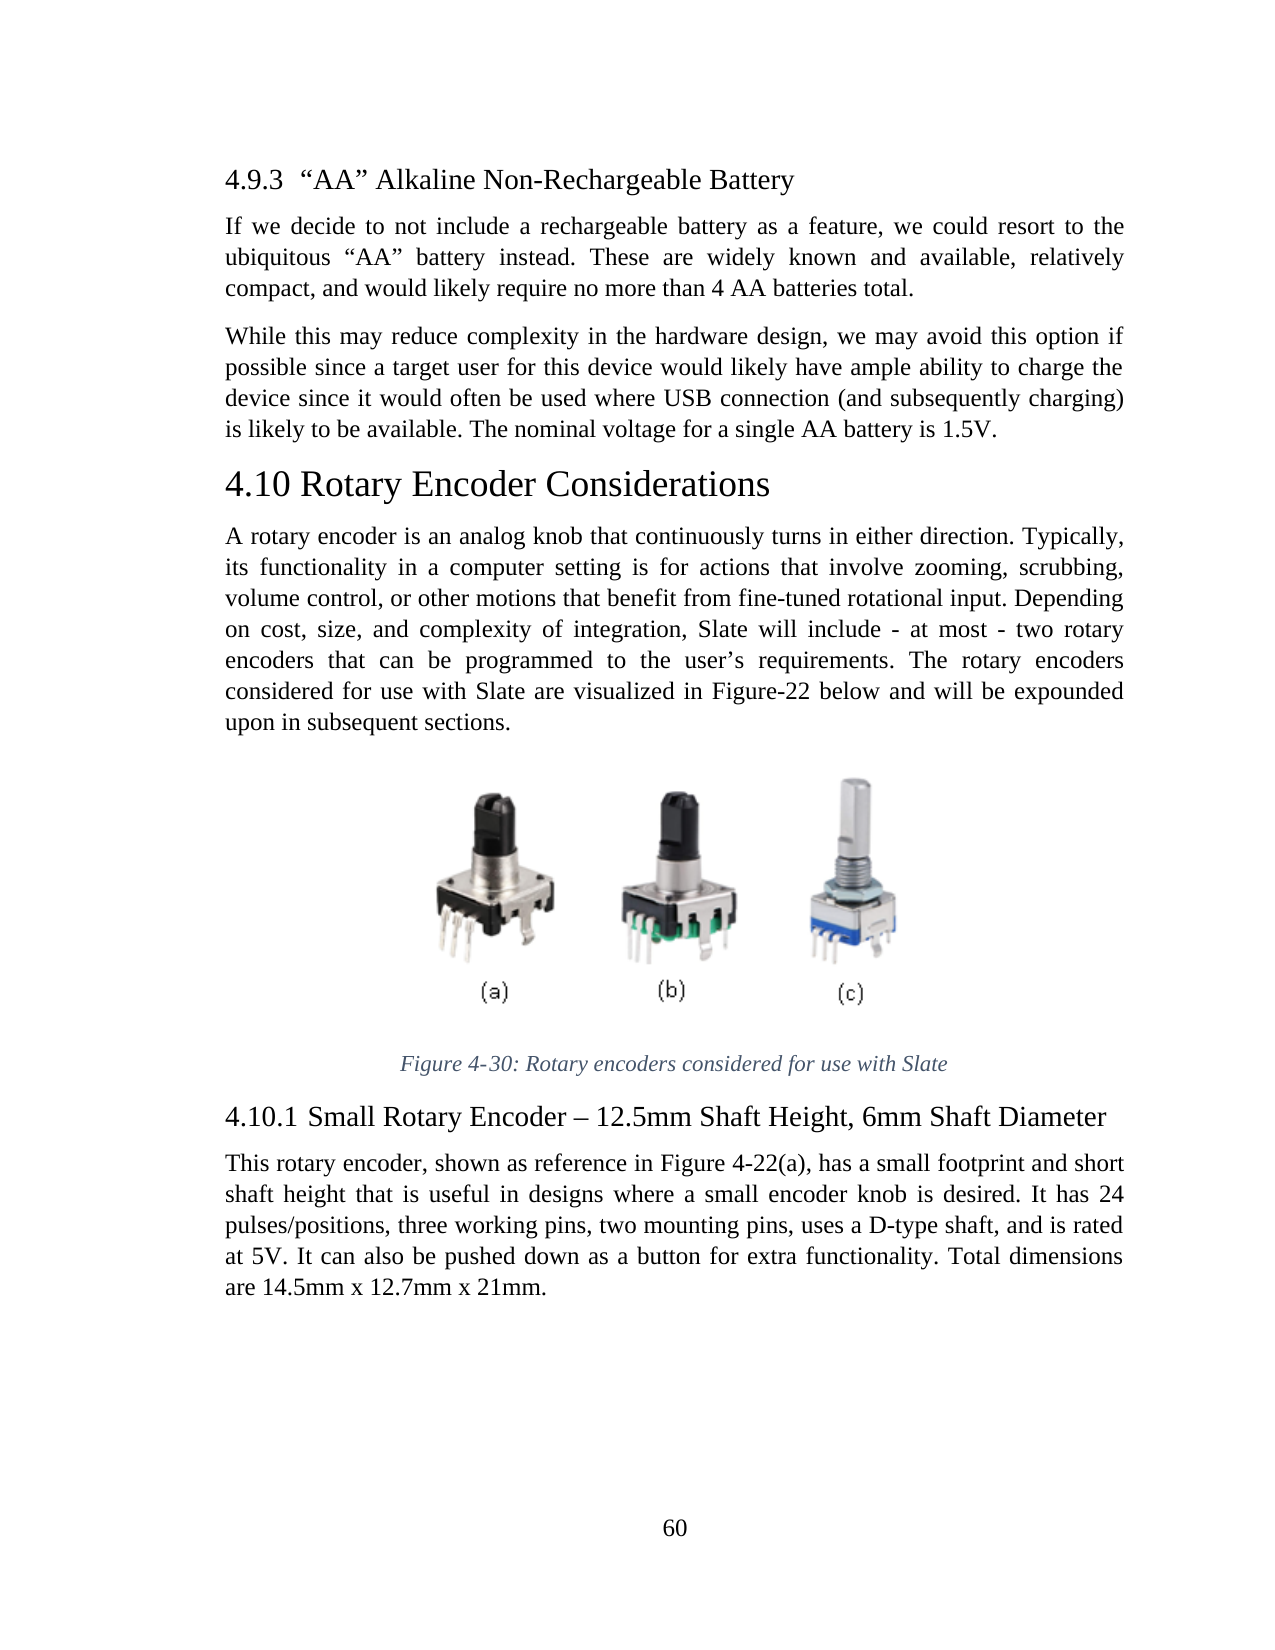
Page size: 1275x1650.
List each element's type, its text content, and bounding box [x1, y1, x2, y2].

subtitle “AA” Alkaline Non-Rechargeable Battery [225, 162, 1125, 196]
text If we decide to not include a rechargeable battery as a feature, we could resort to the ubiquitous “AA” battery instead. These are widely known and available, relatively compact, and would likely require no more than 4 AA batteries total. [225, 211, 1125, 302]
subtitle Small Rotary Encoder – 12.5mm Shaft Height, 6mm Shaft Diameter [225, 1099, 1125, 1133]
text A rotary encoder is an analog knob that continuously turns in either direction. Typically, its functionality in a computer setting is for actions that involve zooming, scrubbing, volume control, or other motions that benefit from fine-tuned rotational input. Depending on cost, size, and complexity of integration, Slate will include - at most - two rotary encoders that can be programmed to the user’s requirements. The rotary encoders considered for use with Slate are visualized in Figure-22 below and will be expounded upon in subsequent sections. [225, 521, 1125, 736]
subtitle Rotary Encoder Considerations [225, 462, 1125, 505]
picture [401, 754, 949, 1032]
text While this may reduce complexity in the hardware design, we may avoid this option if possible since a target user for this device would likely have ample ability to charge the device since it would often be used where USB connection (and subsequently charging) is likely to be available. The nominal voltage for a single AA battery is 1.5V. [225, 321, 1125, 443]
text This rotary encoder, shown as reference in Figure 4-22(a), has a small footprint and short shaft height that is useful in designs where a small encoder knob is desired. It has 24 pulses/positions, three working pins, two mounting pins, uses a D-type shaft, and is rated at 5V. It can also be pushed down as a button for extra functionality. Total dimensions are 14.5mm x 12.7mm x 21mm. [225, 1148, 1125, 1301]
